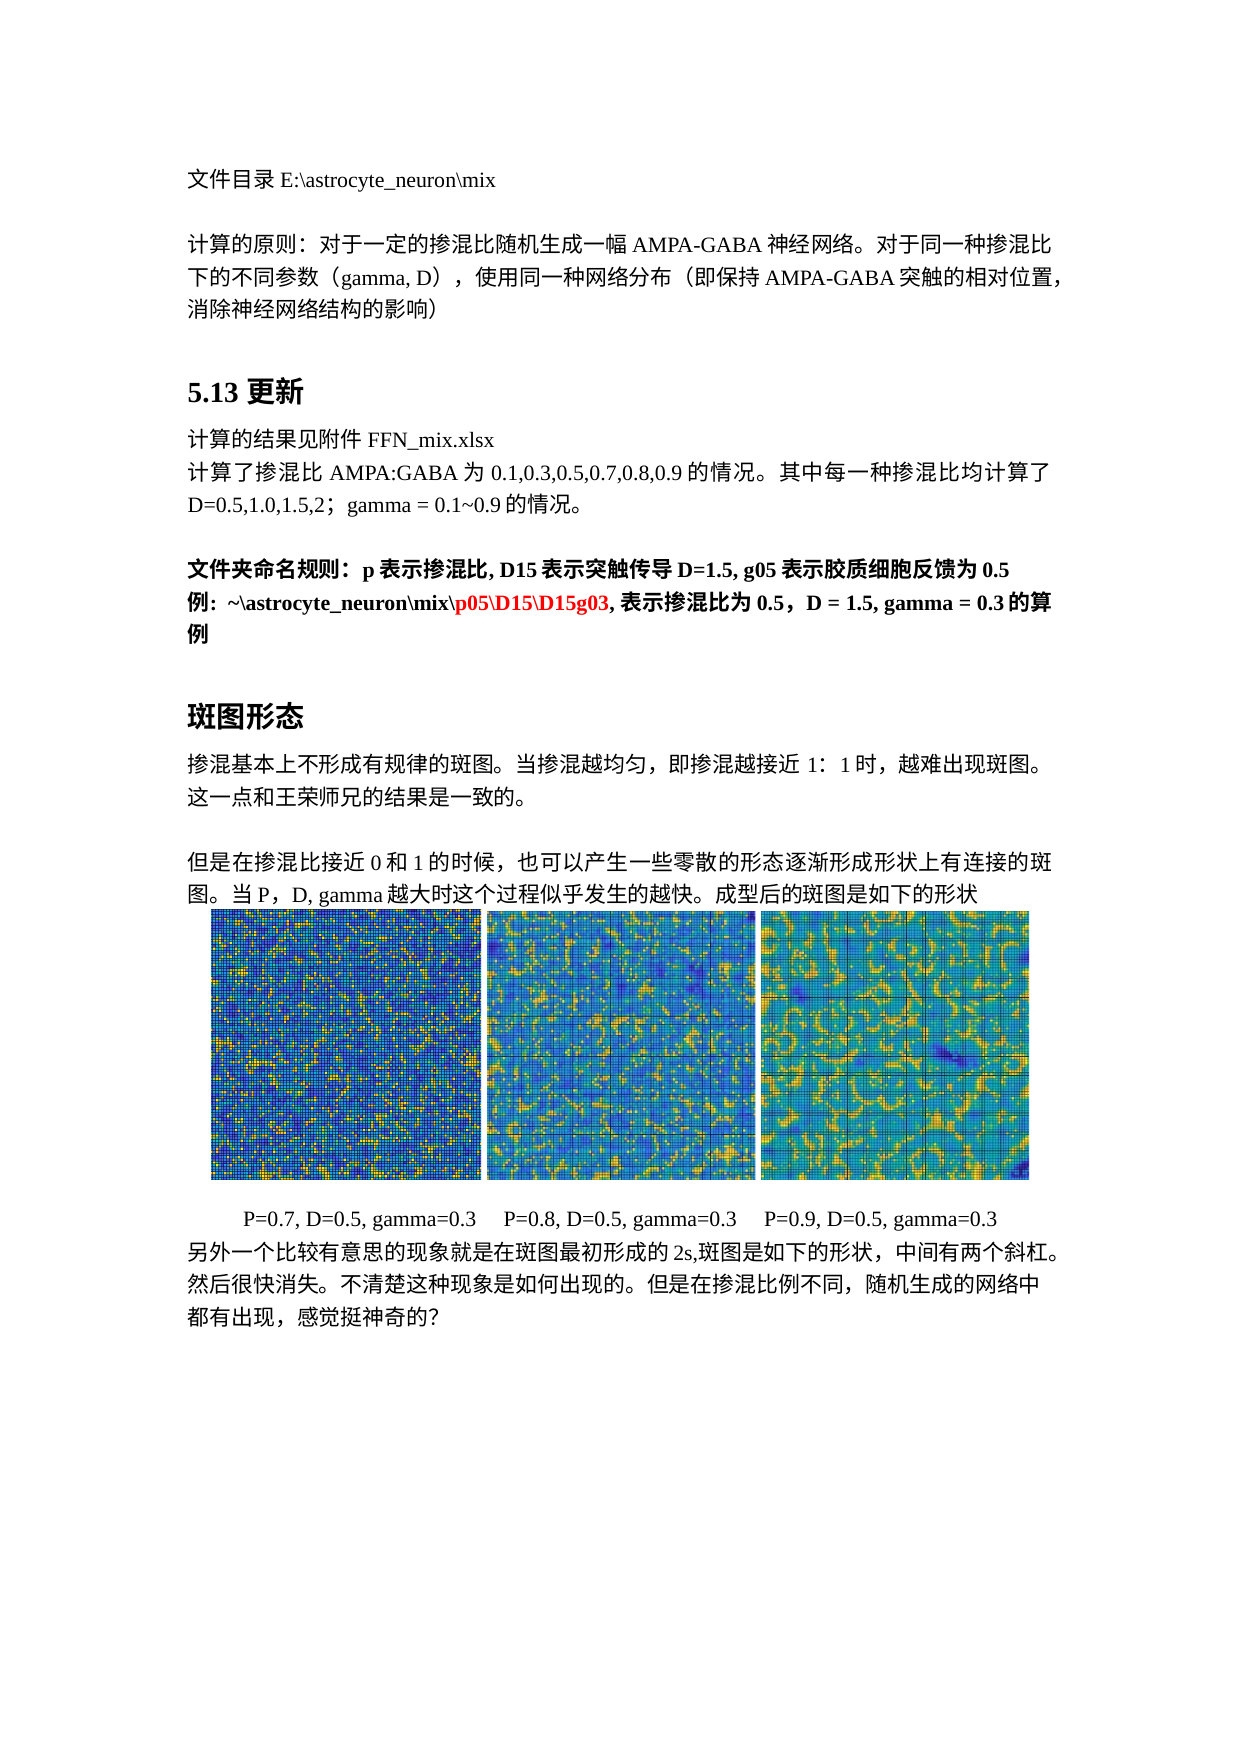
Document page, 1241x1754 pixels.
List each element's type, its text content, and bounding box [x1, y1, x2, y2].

text 另外一个比较有意思的现象就是在斑图最初形成的2s,斑图是如下的形状，中间有两个斜杠。然后很快消失。不清楚这种现象是如何出现的。但是在掺混比例不同，随机生成的网络中都有出现，感觉挺神奇的？ [187, 1234, 1053, 1332]
text 文件目录 E:\astrocyte_neuron\mix [187, 162, 1053, 194]
text 文件夹命名规则：p表示掺混比, D15表示突触传导D=1.5, g05表示胶质细胞反馈为0.5 [187, 552, 1053, 584]
text 计算的结果见附件 FFN_mix.xlsx [187, 422, 1053, 454]
text 计算了掺混比AMPA:GABA为0.1,0.3,0.5,0.7,0.8,0.9的情况。其中每一种掺混比均计算了D=0.5,1.0,1.5,2；gamma = 0.1~0.9的情况。 [187, 454, 1053, 519]
text 掺混基本上不形成有规律的斑图。当掺混越均匀，即掺混越接近1：1时，越难出现斑图。这一点和王荣师兄的结果是一致的。 [187, 747, 1053, 812]
picture [761, 911, 1030, 1180]
picture [487, 911, 756, 1180]
text 计算的原则：对于一定的掺混比随机生成一幅AMPA-GABA神经网络。对于同一种掺混比下的不同参数（gamma, D），使用同一种网络分布（即保持AMPA-GABA突触的相对位置，消除神经网络结构的影响） [187, 227, 1053, 324]
text 但是在掺混比接近0和1的时候，也可以产生一些零散的形态逐渐形成形状上有连接的斑图。当P，D, gamma越大时这个过程似乎发生的越快。成型后的斑图是如下的形状 [187, 844, 1053, 909]
text 例: ~\astrocyte_neuron\mix\p05\D15\D15g03, 表示掺混比为0.5，D = 1.5, gamma = 0.3的算例 [187, 584, 1053, 649]
text P=0.7, D=0.5, gamma=0.3 P=0.8, D=0.5, gamma=0.3 P=0.9, D=0.5, gamma=0.3 [187, 1202, 1053, 1234]
picture [211, 909, 482, 1180]
text 斑图形态 [187, 682, 1053, 747]
text 5.13 更新 [187, 357, 1053, 422]
